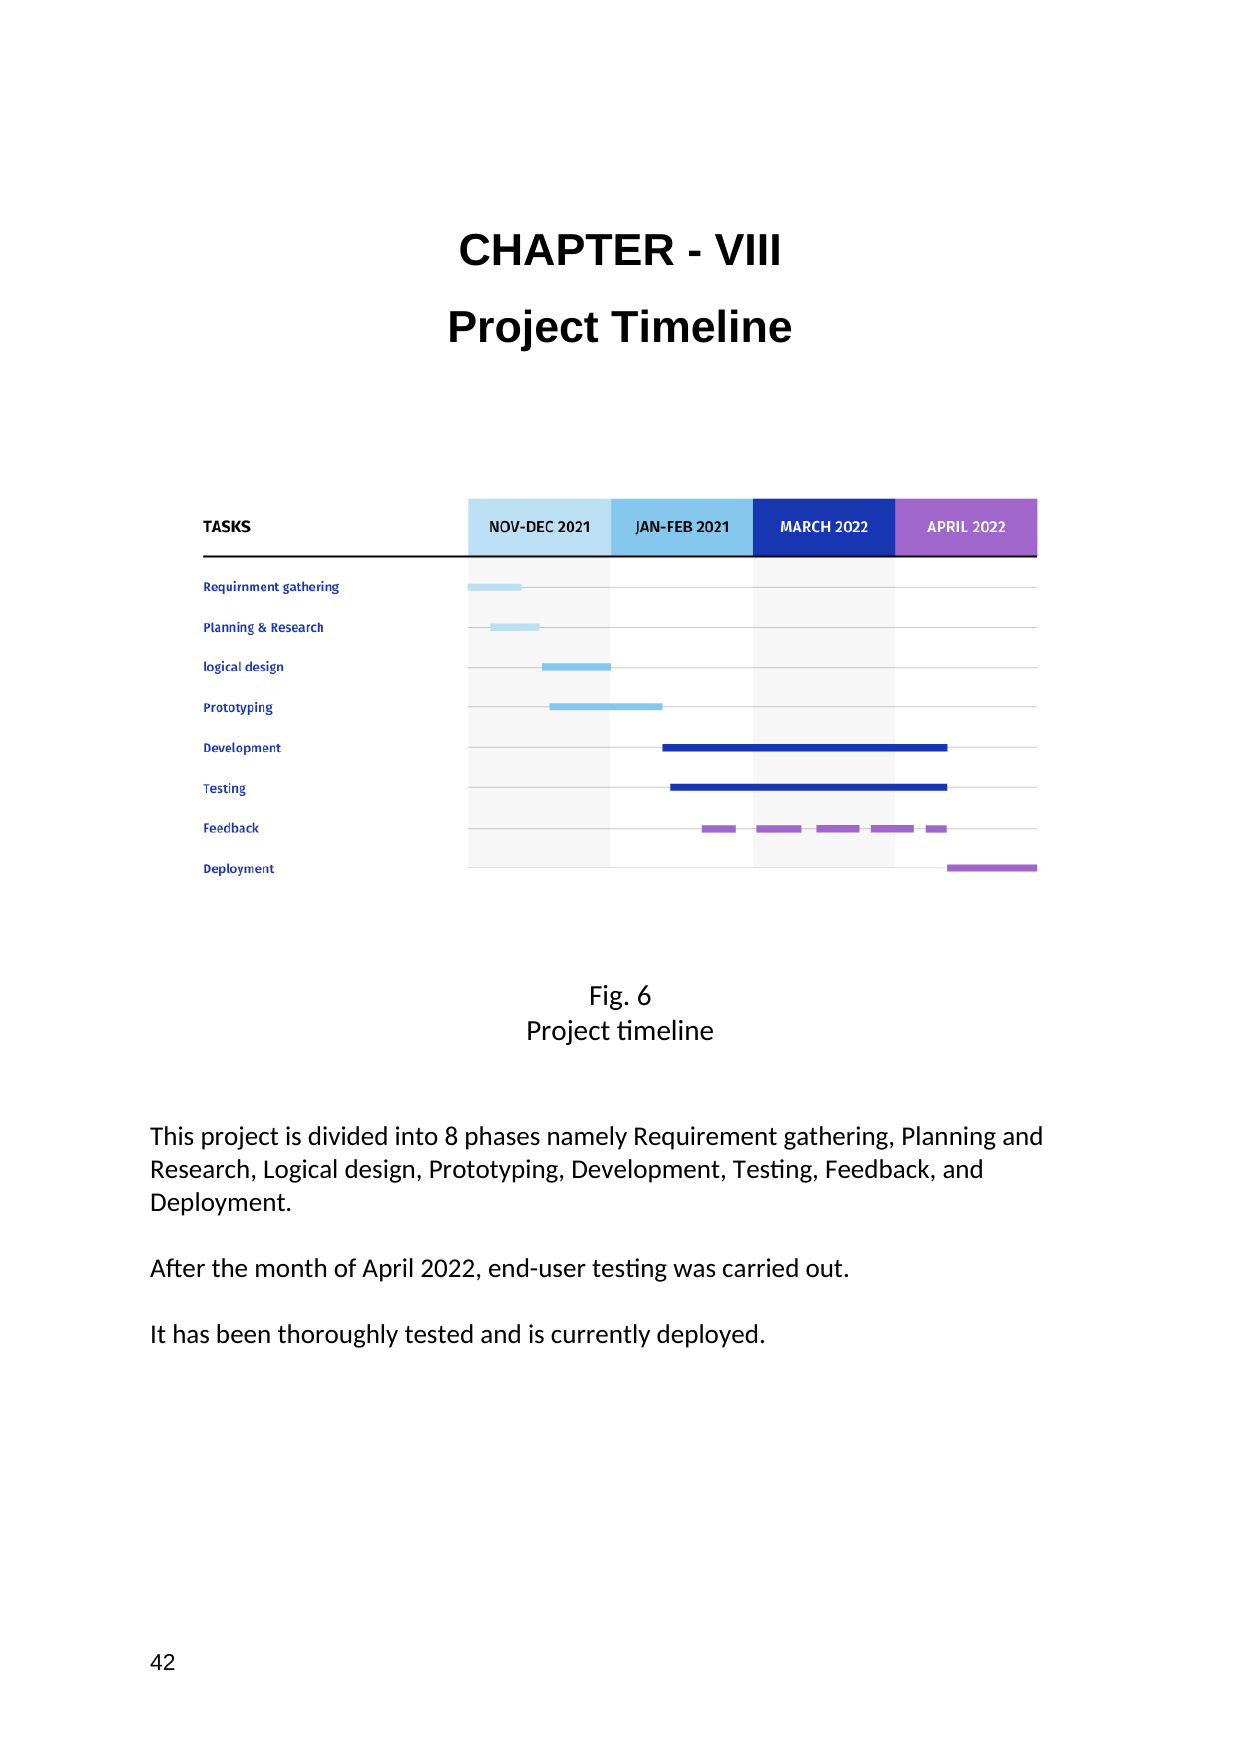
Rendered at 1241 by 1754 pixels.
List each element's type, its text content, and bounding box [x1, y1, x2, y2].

text Fig. 6 [150, 977, 1090, 1012]
text It has been thoroughly tested and is currently deployed. [150, 1317, 1090, 1351]
text Project Timeline [150, 301, 1090, 352]
text Project timeline [150, 1012, 1090, 1048]
text After the month of April 2022, end-user testing was carried out. [150, 1251, 1090, 1284]
picture [150, 451, 1091, 942]
text This project is divided into 8 phases namely Requirement gathering, Planning and Research, Logical design, Prototyping, Development, Testing, Feedback, and Deployment. [150, 1119, 1090, 1218]
text CHAPTER - VIII [150, 223, 1090, 275]
